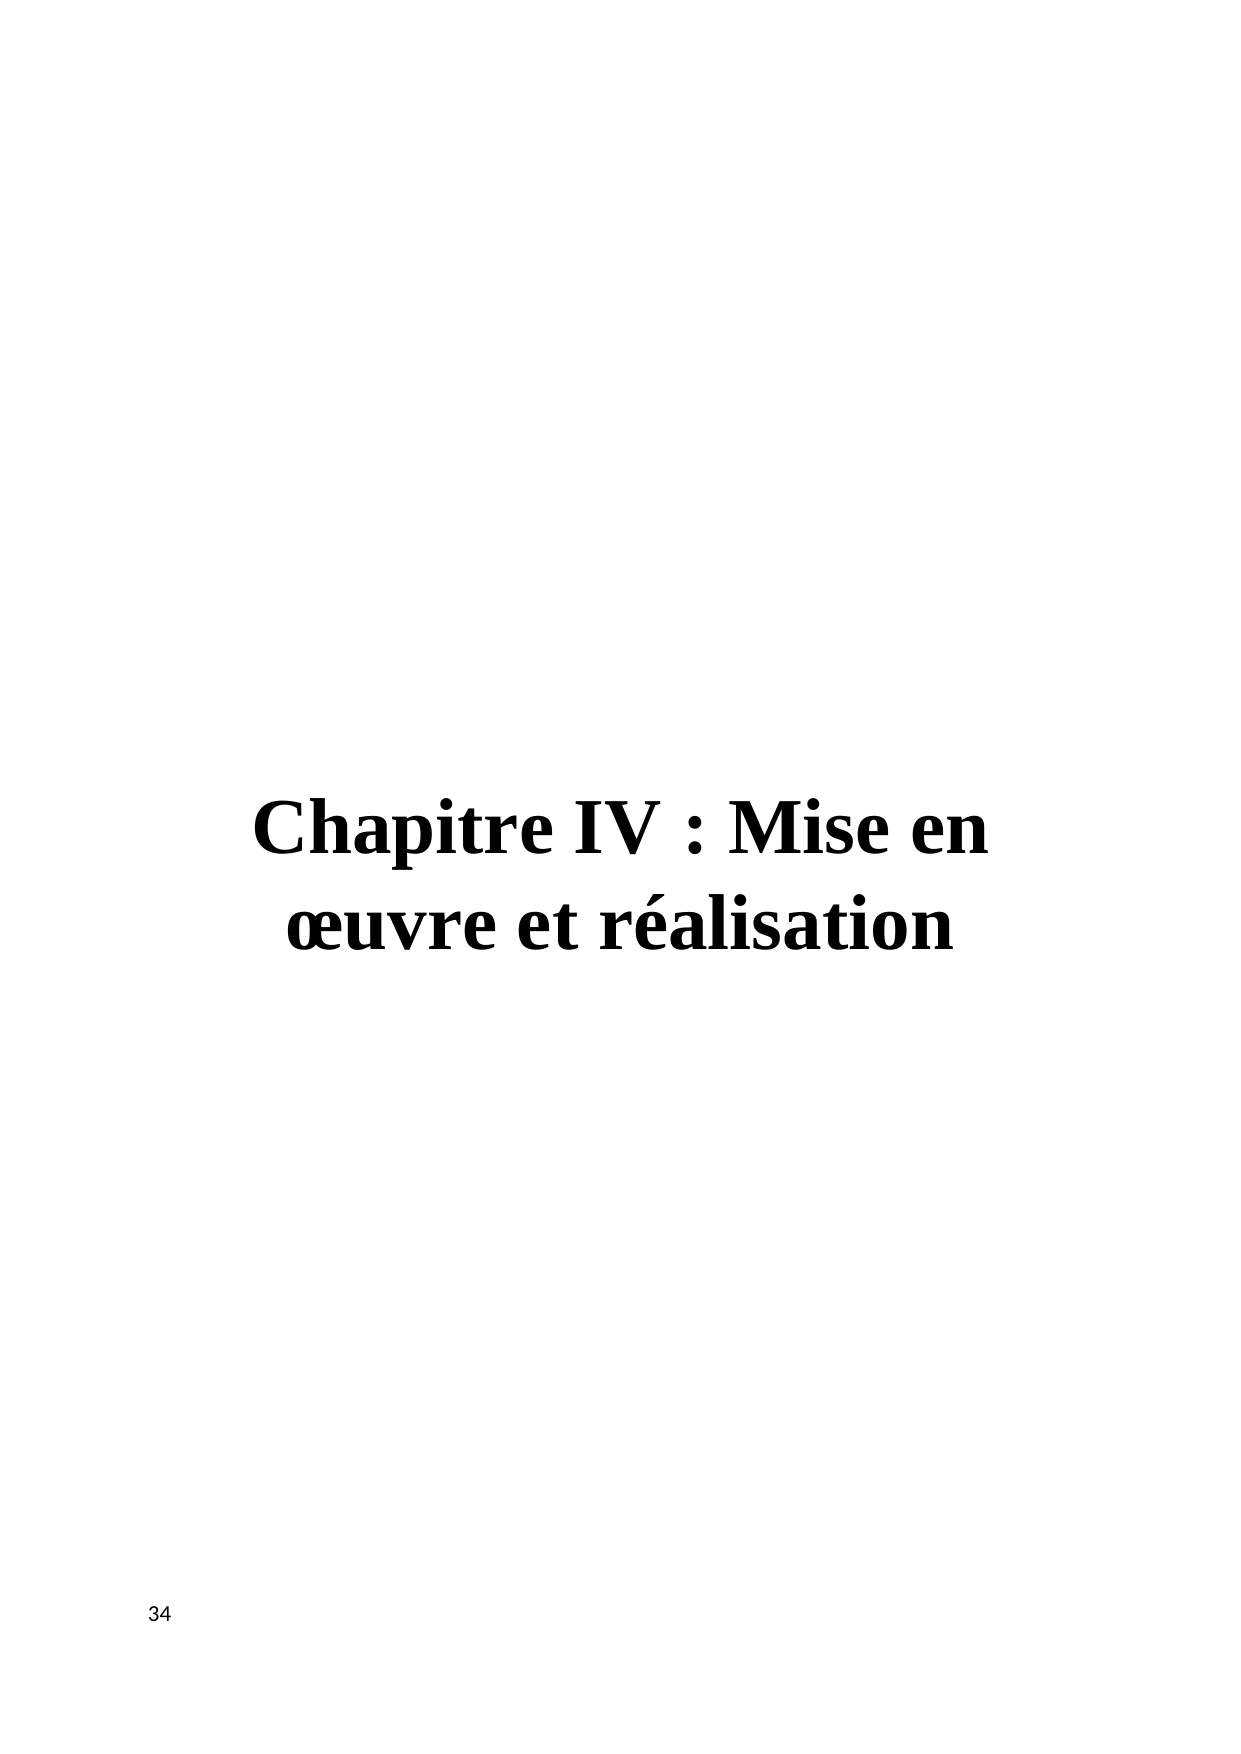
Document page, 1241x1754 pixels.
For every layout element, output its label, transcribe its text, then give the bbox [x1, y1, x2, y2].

text Chapitre IV : Mise en œuvre et réalisation [148, 780, 1093, 967]
